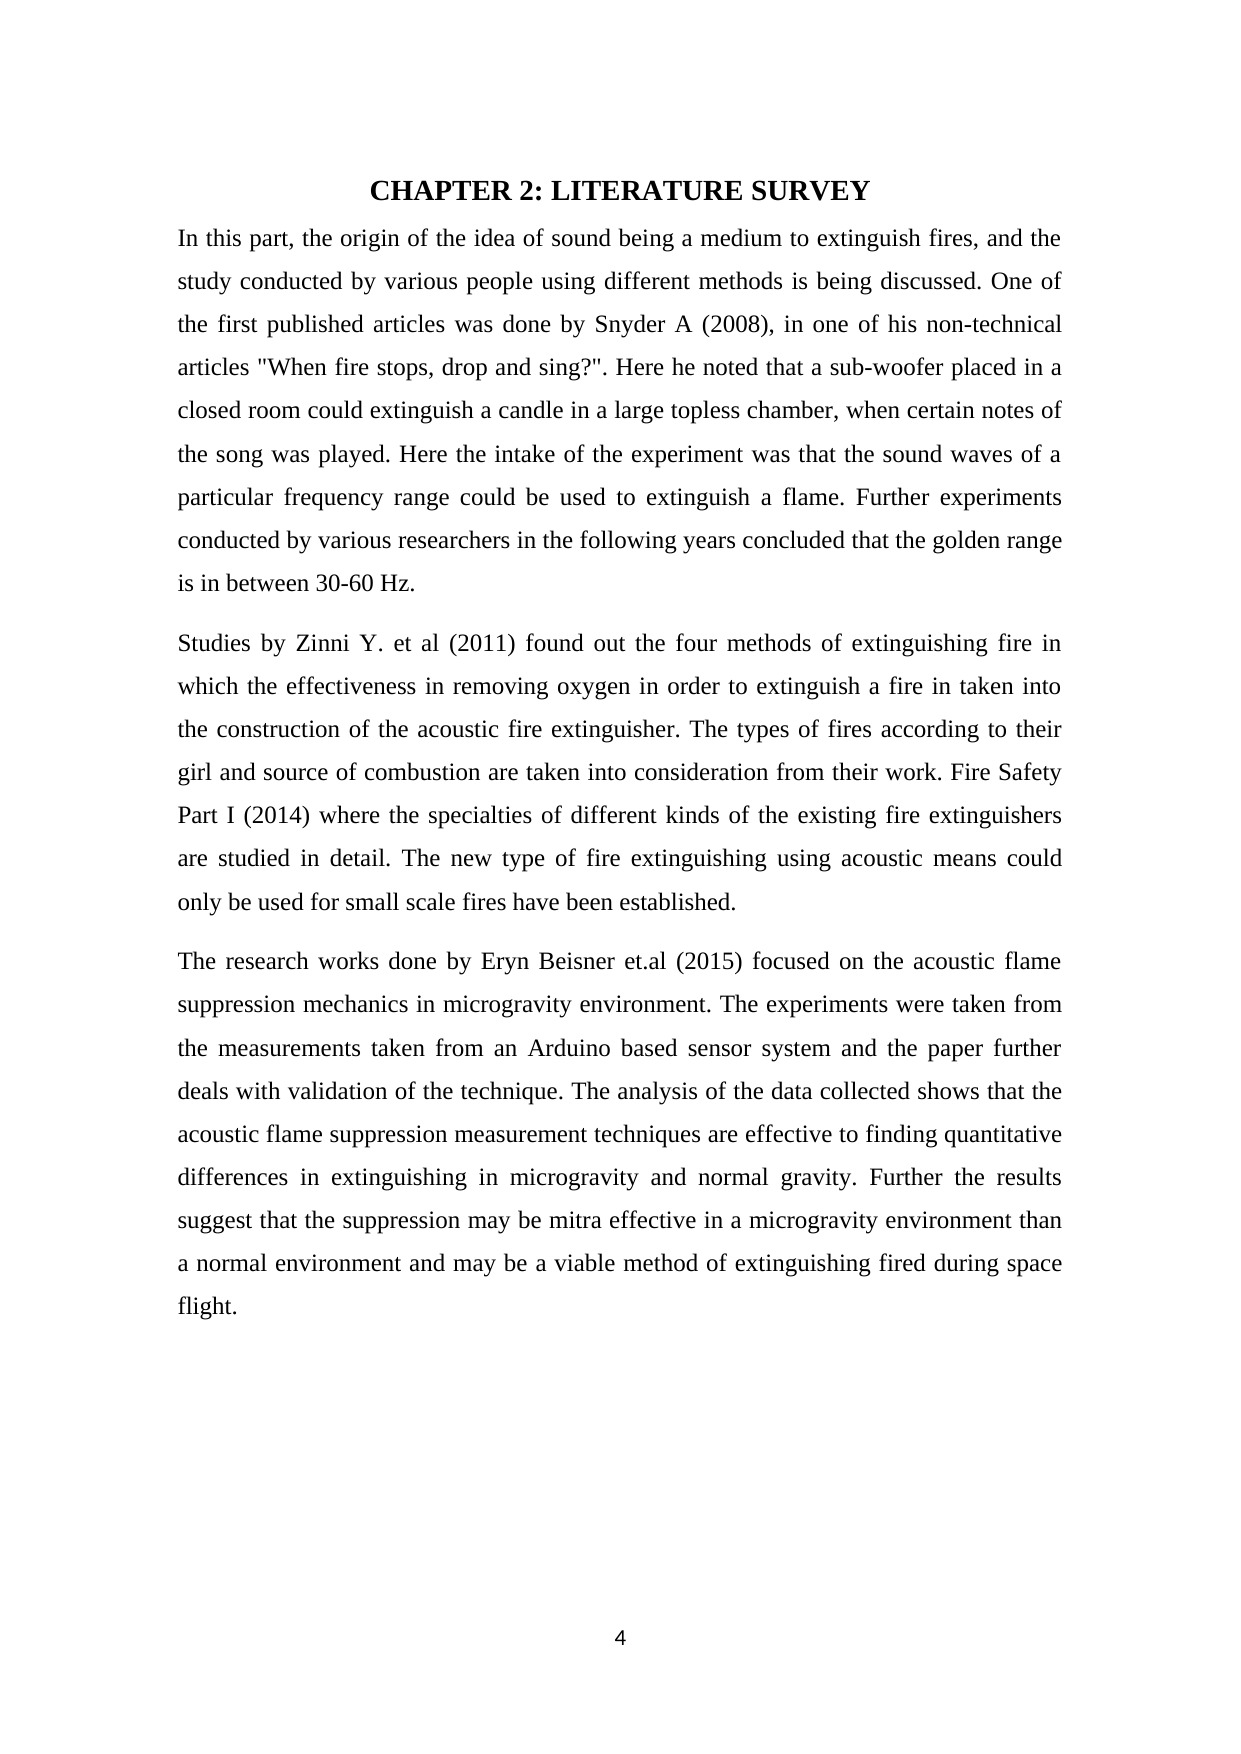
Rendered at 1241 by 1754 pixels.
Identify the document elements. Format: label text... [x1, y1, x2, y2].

text Studies by Zinni Y. et al (2011) found out the four methods of extinguishing fire in which the effectiveness in removing oxygen in order to extinguish a fire in taken into the construction of the acoustic fire extinguisher. The types of fires according to their girl and source of combustion are taken into consideration from their work. Fire Safety Part I (2014) where the specialties of different kinds of the existing fire extinguishers are studied in detail. The new type of fire extinguishing using acoustic means could only be used for small scale fires have been established. [177, 628, 1063, 915]
subtitle LITERATURE SURVEY [177, 173, 1063, 206]
text In this part, the origin of the idea of sound being a medium to extinguish fires, and the study conducted by various people using different methods is being discussed. One of the first published articles was done by Snyder A (2008), in one of his non-technical articles "When fire stops, drop and sing?". Here he noted that a sub-woofer placed in a closed room could extinguish a candle in a large topless chamber, when certain notes of the song was played. Here the intake of the experiment was that the sound waves of a particular frequency range could be used to extinguish a flame. Further experiments conducted by various researchers in the following years concluded that the golden range is in between 30-60 Hz. [177, 223, 1063, 597]
text The research works done by Eryn Beisner et.al (2015) focused on the acoustic flame suppression mechanics in microgravity environment. The experiments were taken from the measurements taken from an Arduino based sensor system and the paper further deals with validation of the technique. The analysis of the data collected shows that the acoustic flame suppression measurement techniques are effective to finding quantitative differences in extinguishing in microgravity and normal gravity. Further the results suggest that the suppression may be mitra effective in a microgravity environment than a normal environment and may be a viable method of extinguishing fired during space flight. [177, 946, 1063, 1320]
